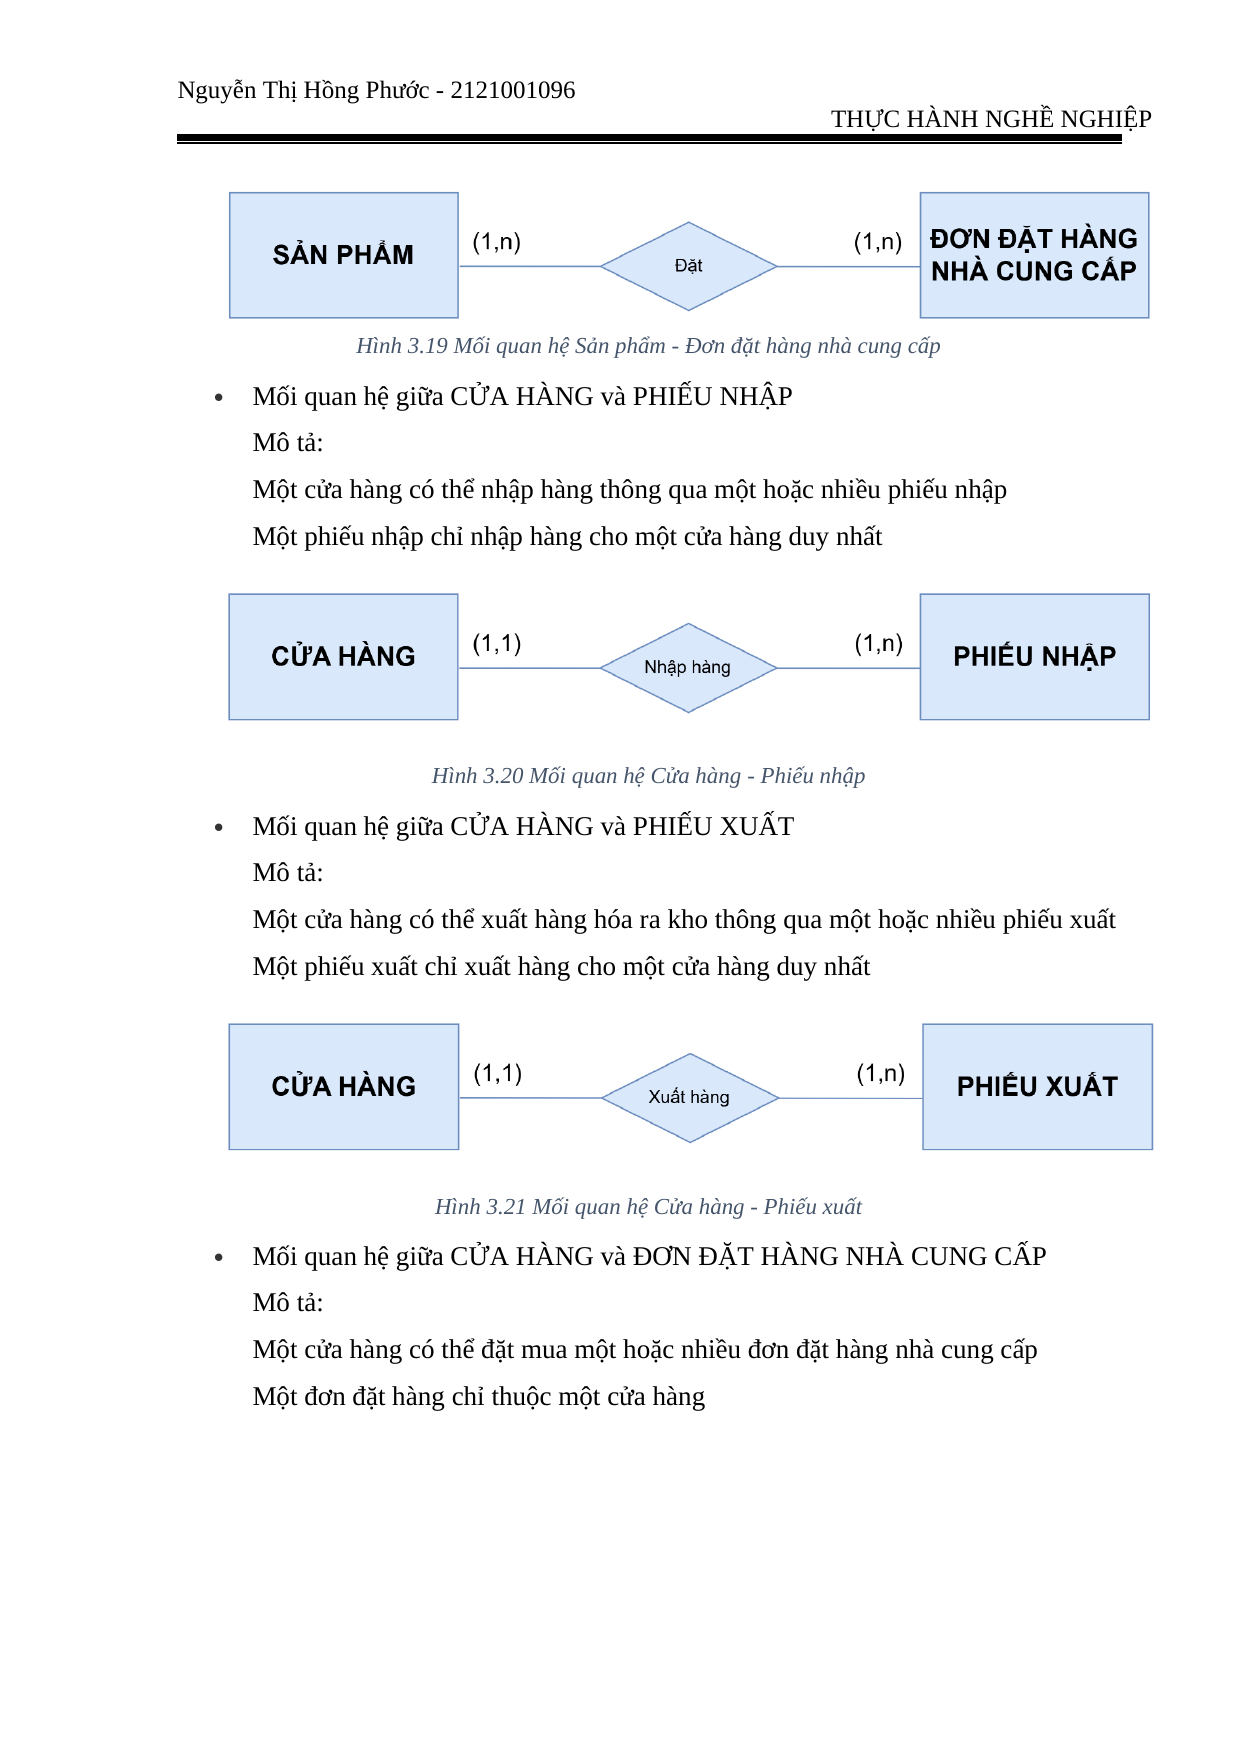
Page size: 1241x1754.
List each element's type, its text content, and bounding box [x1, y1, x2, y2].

list Một phiếu nhập chỉ nhập hàng cho một cửa hàng duy nhất [252, 520, 1122, 551]
list Mô tả: [252, 426, 1122, 457]
list Mối quan hệ giữa CỬA HÀNG và PHIẾU XUẤT [215, 809, 1122, 841]
list Mô tả: [252, 856, 1122, 887]
list Mối quan hệ giữa CỬA HÀNG và PHIẾU NHẬP [215, 380, 1122, 411]
list Một cửa hàng có thể xuất hàng hóa ra kho thông qua một hoặc nhiều phiếu xuất [252, 903, 1122, 934]
list Một cửa hàng có thể nhập hàng thông qua một hoặc nhiều phiếu nhập [252, 473, 1122, 504]
picture [214, 177, 1164, 333]
list Mối quan hệ giữa CỬA HÀNG và ĐƠN ĐẶT HÀNG NHÀ CUNG CẤP [215, 1240, 1122, 1271]
picture [214, 1008, 1168, 1165]
list Mô tả: [252, 1287, 1122, 1318]
list Một phiếu xuất chỉ xuất hàng cho một cửa hàng duy nhất [252, 949, 1122, 981]
list Một đơn đặt hàng chỉ thuộc một cửa hàng [252, 1380, 1122, 1411]
list Một cửa hàng có thể đặt mua một hoặc nhiều đơn đặt hàng nhà cung cấp [252, 1333, 1122, 1364]
picture [214, 578, 1165, 735]
